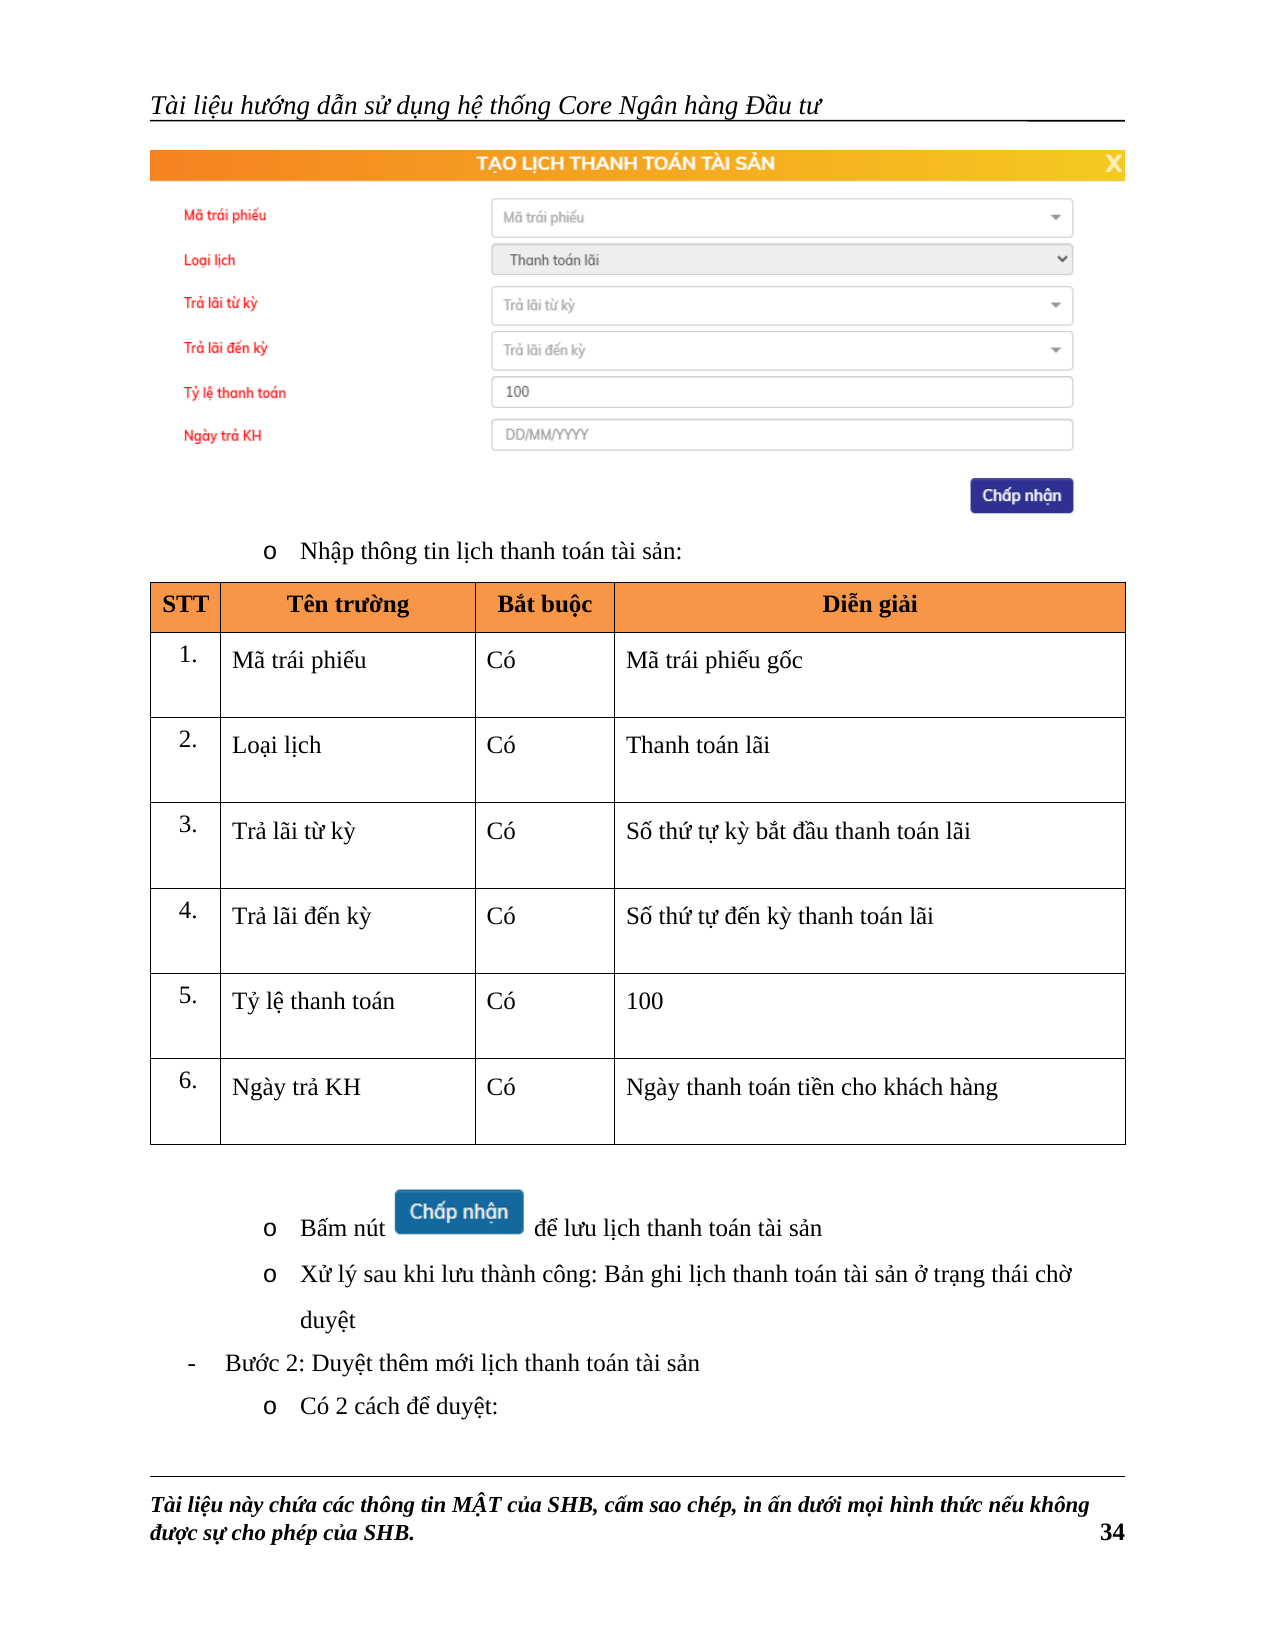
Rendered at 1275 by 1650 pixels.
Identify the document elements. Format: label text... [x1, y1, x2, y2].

table_cell [151, 803, 220, 888]
table_cell Số thứ tự kỳ bắt đầu thanh toán lãi [615, 803, 1125, 888]
table_cell Có [476, 633, 614, 717]
table_header Bắt buộc [476, 583, 614, 632]
table_cell [151, 889, 220, 973]
table_cell Trả lãi đến kỳ [221, 889, 475, 973]
table_cell [151, 718, 220, 802]
table_cell Có [476, 1059, 614, 1143]
list Có 2 cách để duyệt: [262, 1391, 1125, 1422]
table_cell Ngày trả KH [221, 1059, 475, 1143]
list Nhập thông tin lịch thanh toán tài sản: [262, 536, 1125, 567]
table_cell [151, 633, 220, 717]
table_header Tên trường [221, 583, 475, 632]
table_cell Tỷ lệ thanh toán [221, 974, 475, 1058]
table_cell Mã trái phiếu gốc [615, 633, 1125, 717]
table_cell Số thứ tự đến kỳ thanh toán lãi [615, 889, 1125, 973]
table_cell Thanh toán lãi [615, 718, 1125, 802]
table_cell Có [476, 889, 614, 973]
table_cell Loại lịch [221, 718, 475, 802]
table_cell Có [476, 803, 614, 888]
table_cell [151, 974, 220, 1058]
table_cell 100 [615, 974, 1125, 1058]
table_header Diễn giải [615, 583, 1125, 632]
picture [391, 1187, 528, 1237]
table_cell Có [476, 718, 614, 802]
list Bấm nút để lưu lịch thanh toán tài sản [262, 1188, 1125, 1244]
table_cell Trả lãi từ kỳ [221, 803, 475, 888]
table_cell [151, 1059, 220, 1143]
table_cell Ngày thanh toán tiền cho khách hàng [615, 1059, 1125, 1143]
list Xử lý sau khi lưu thành công: Bản ghi lịch thanh toán tài sản ở trạng thái chờ duyệt [262, 1259, 1125, 1333]
table_header STT [151, 583, 220, 632]
table_cell Có [476, 974, 614, 1058]
table_cell Mã trái phiếu [221, 633, 475, 717]
picture [150, 150, 1125, 522]
list Bước 2: Duyệt thêm mới lịch thanh toán tài sản [187, 1348, 1125, 1377]
